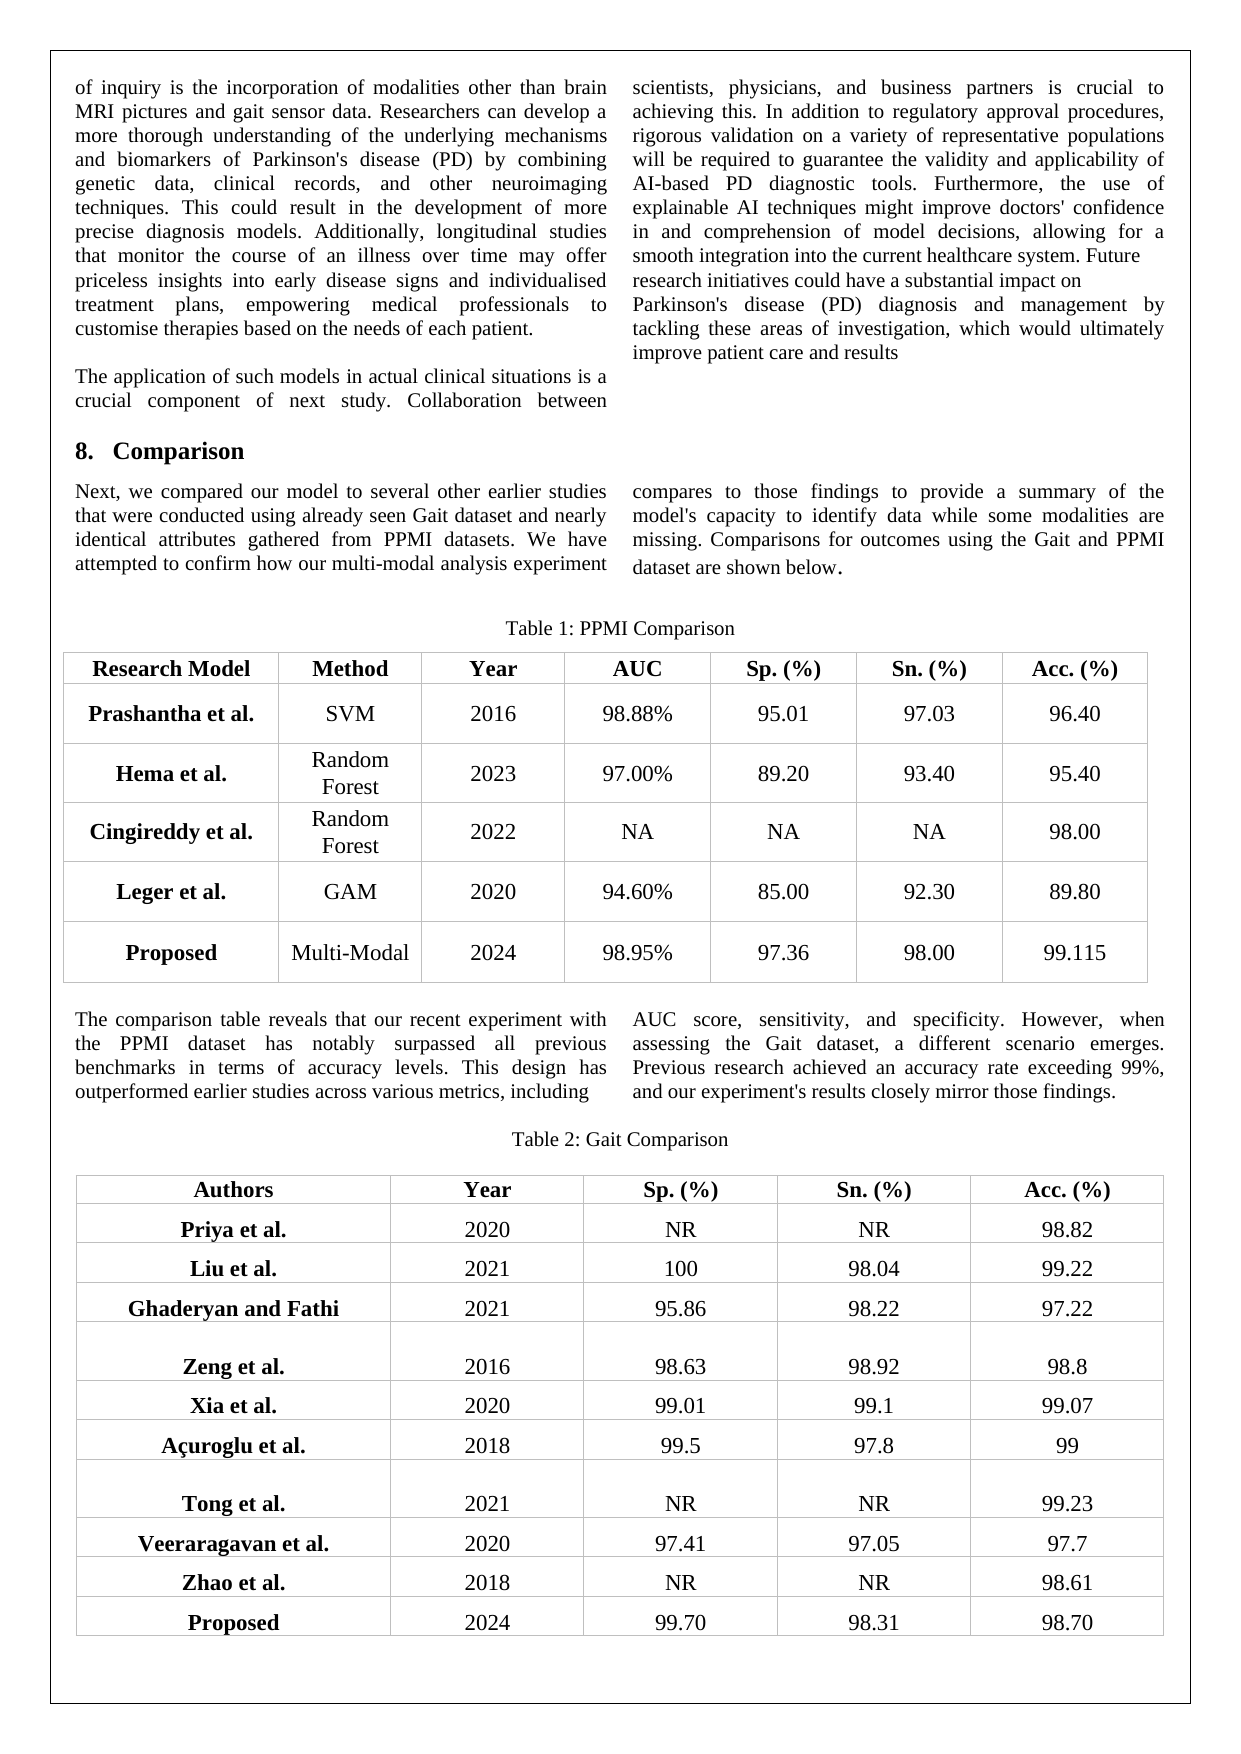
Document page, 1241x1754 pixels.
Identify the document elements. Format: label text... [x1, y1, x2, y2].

table_cell 2020 [391, 1204, 583, 1242]
table_cell 100 [584, 1243, 777, 1282]
list Comparison [75, 436, 1165, 465]
table_cell 94.60% [565, 862, 710, 921]
table_cell 99 [971, 1420, 1163, 1458]
text The comparison table reveals that our recent experiment with the PPMI dataset has notably surpassed all previous benchmarks in terms of accuracy levels. This design has outperformed earlier studies across various metrics, including [75, 1007, 608, 1103]
table_cell 98.63 [584, 1322, 777, 1379]
table_cell 98.00 [857, 922, 1002, 982]
table_cell 89.20 [711, 744, 856, 802]
table_cell GAM [279, 862, 421, 921]
table_cell 97.22 [971, 1283, 1163, 1321]
table_cell 95.01 [711, 684, 856, 743]
table_header Method [279, 653, 421, 682]
table_cell Zeng et al. [77, 1322, 390, 1379]
table_cell SVM [279, 684, 421, 743]
table_cell 95.40 [1003, 744, 1147, 802]
table_cell Veeraragavan et al. [77, 1518, 390, 1556]
table_header Sp. (%) [584, 1176, 777, 1203]
table_cell NR [778, 1204, 970, 1242]
text The application of such models in actual clinical situations is a crucial component of next study. Collaboration between scientists, physicians, and business partners is crucial to achieving this. In addition to regulatory approval procedures, rigorous validation on a variety of representative populations will be required to guarantee the validity and applicability of AI-based PD diagnostic tools. Furthermore, the use of explainable AI techniques might improve doctors' confidence in and comprehension of model decisions, allowing for a smooth integration into the current healthcare system. Future [632, 75, 1165, 267]
table_cell Random Forest [279, 744, 421, 802]
table_cell 97.05 [778, 1518, 970, 1556]
table_cell 95.86 [584, 1283, 777, 1321]
table_cell 97.03 [857, 684, 1002, 743]
table_cell 98.95% [565, 922, 710, 982]
table_cell Leger et al. [64, 862, 278, 921]
table_cell Multi-Modal [279, 922, 421, 982]
table_cell 99.5 [584, 1420, 777, 1458]
table_cell Random Forest [279, 803, 421, 861]
table_cell 99.115 [1003, 922, 1147, 982]
table_header Year [391, 1176, 583, 1203]
table_cell 98.22 [778, 1283, 970, 1321]
table_cell 96.40 [1003, 684, 1147, 743]
table_cell 2018 [391, 1557, 583, 1596]
table_cell 99.07 [971, 1381, 1163, 1419]
table_cell Xia et al. [77, 1381, 390, 1419]
table_cell NA [711, 803, 856, 861]
table_cell Ghaderyan and Fathi [77, 1283, 390, 1321]
table_header Acc. (%) [971, 1176, 1163, 1203]
table_cell 2024 [422, 922, 564, 982]
table_cell Prashantha et al. [64, 684, 278, 743]
table_cell 98.82 [971, 1204, 1163, 1242]
table_cell 2016 [391, 1322, 583, 1379]
table_cell 2021 [391, 1283, 583, 1321]
table_cell 89.80 [1003, 862, 1147, 921]
table_cell 2024 [391, 1597, 583, 1635]
table_cell Zhao et al. [77, 1557, 390, 1596]
table_cell 99.22 [971, 1243, 1163, 1282]
table_header Acc. (%) [1003, 653, 1147, 682]
table_cell 99.70 [584, 1597, 777, 1635]
table_cell Liu et al. [77, 1243, 390, 1282]
table_cell 97.8 [778, 1420, 970, 1458]
table_cell 93.40 [857, 744, 1002, 802]
text research initiatives could have a substantial impact on [632, 267, 1165, 292]
table_cell 98.61 [971, 1557, 1163, 1596]
table_cell Proposed [64, 922, 278, 982]
table_cell 2020 [391, 1381, 583, 1419]
table_cell 85.00 [711, 862, 856, 921]
table_cell Hema et al. [64, 744, 278, 802]
table_cell 2018 [391, 1420, 583, 1458]
table_cell 99.23 [971, 1460, 1163, 1517]
table_cell 99.1 [778, 1381, 970, 1419]
table_cell 97.36 [711, 922, 856, 982]
table_cell 2021 [391, 1460, 583, 1517]
table_cell 98.00 [1003, 803, 1147, 861]
table_cell 98.92 [778, 1322, 970, 1379]
table_cell 2022 [422, 803, 564, 861]
table_cell NA [857, 803, 1002, 861]
text Next, we compared our model to several other earlier studies that were conducted using already seen Gait dataset and nearly identical attributes gathered from PPMI datasets. We have attempted to confirm how our multi-modal analysis experiment compares to those findings to provide a summary of the model's capacity to identify data while some modalities are missing. Comparisons for outcomes using the Gait and PPMI dataset are shown below. [632, 479, 1165, 580]
table_cell 98.8 [971, 1322, 1163, 1379]
table_cell 2016 [422, 684, 564, 743]
table_cell 98.31 [778, 1597, 970, 1635]
table_cell Priya et al. [77, 1204, 390, 1242]
table_cell 2021 [391, 1243, 583, 1282]
table_cell 97.41 [584, 1518, 777, 1556]
table_cell NR [778, 1460, 970, 1517]
table_header Sp. (%) [711, 653, 856, 682]
table_cell NR [584, 1460, 777, 1517]
table_cell Açuroglu et al. [77, 1420, 390, 1458]
table_header Sn. (%) [857, 653, 1002, 682]
table_cell NR [584, 1204, 777, 1242]
text Parkinson's disease (PD) diagnosis and management by tackling these areas of investigation, which would ultimately improve patient care and results [632, 292, 1165, 364]
table_cell 98.88% [565, 684, 710, 743]
table_cell Proposed [77, 1597, 390, 1635]
table_cell Cingireddy et al. [64, 803, 278, 861]
table_cell Tong et al. [77, 1460, 390, 1517]
text Table 1: PPMI Comparison [75, 616, 1165, 640]
text Table 2: Gait Comparison [75, 1127, 1165, 1151]
table_cell 2023 [422, 744, 564, 802]
table_cell NA [565, 803, 710, 861]
table_cell 98.70 [971, 1597, 1163, 1635]
table_cell 2020 [391, 1518, 583, 1556]
table_cell 98.04 [778, 1243, 970, 1282]
text Next, we compared our model to several other earlier studies that were conducted using already seen Gait dataset and nearly identical attributes gathered from PPMI datasets. We have attempted to confirm how our multi-modal analysis experiment compares to those findings to provide a summary of the model's capacity to identify data while some modalities are missing. Comparisons for outcomes using the Gait and PPMI dataset are shown below. [75, 479, 608, 575]
table_cell 99.01 [584, 1381, 777, 1419]
table_cell NR [778, 1557, 970, 1596]
table_cell NR [584, 1557, 777, 1596]
table_header AUC [565, 653, 710, 682]
text AUC score, sensitivity, and specificity. However, when assessing the Gait dataset, a different scenario emerges. Previous research achieved an accuracy rate exceeding 99%, and our experiment's results closely mirror those findings. [632, 1007, 1165, 1103]
table_header Authors [77, 1176, 390, 1203]
table_cell 2020 [422, 862, 564, 921]
table_header Research Model [64, 653, 278, 682]
table_cell 97.00% [565, 744, 710, 802]
table_cell 97.7 [971, 1518, 1163, 1556]
table_header Sn. (%) [778, 1176, 970, 1203]
table_cell 92.30 [857, 862, 1002, 921]
table_header Year [422, 653, 564, 682]
